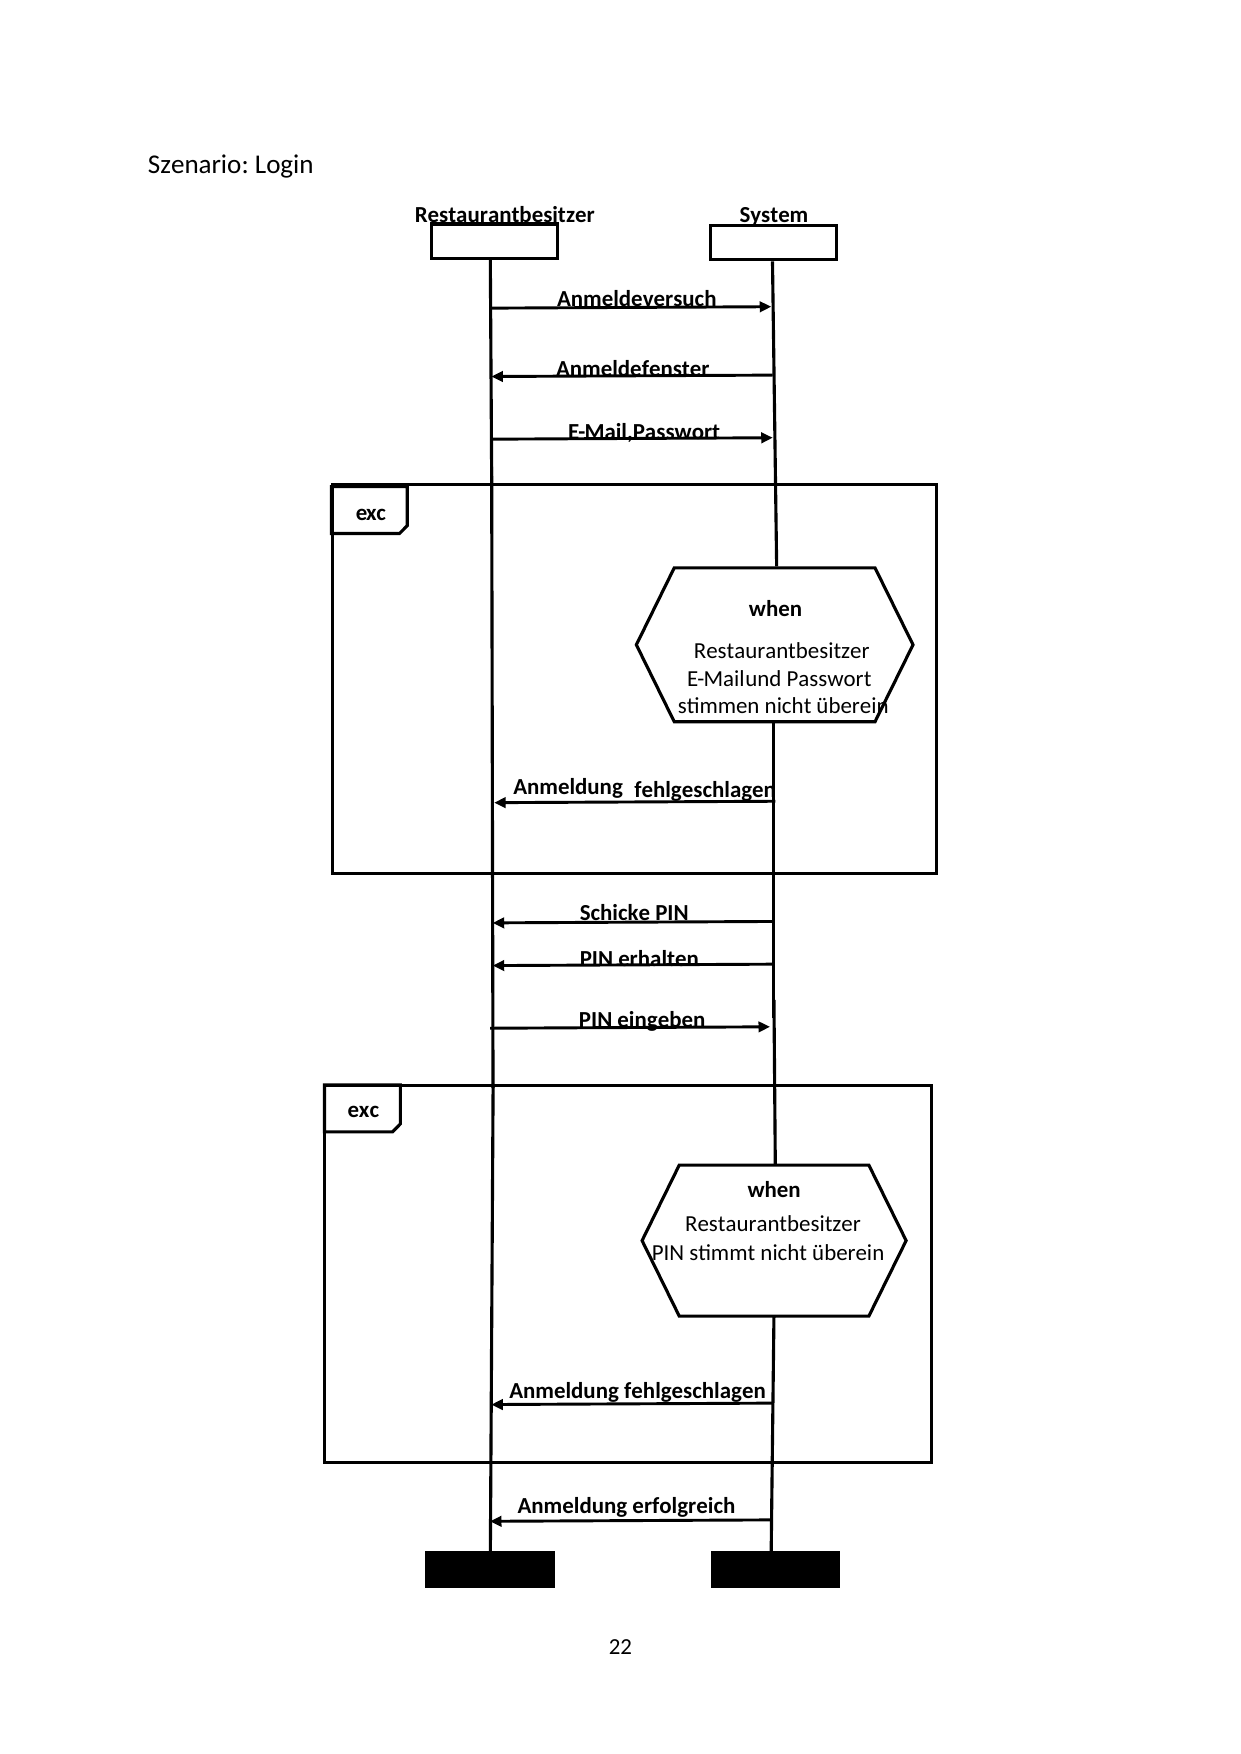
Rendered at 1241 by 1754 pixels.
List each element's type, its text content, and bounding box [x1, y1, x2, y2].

text Szenario: Login [148, 148, 1093, 181]
